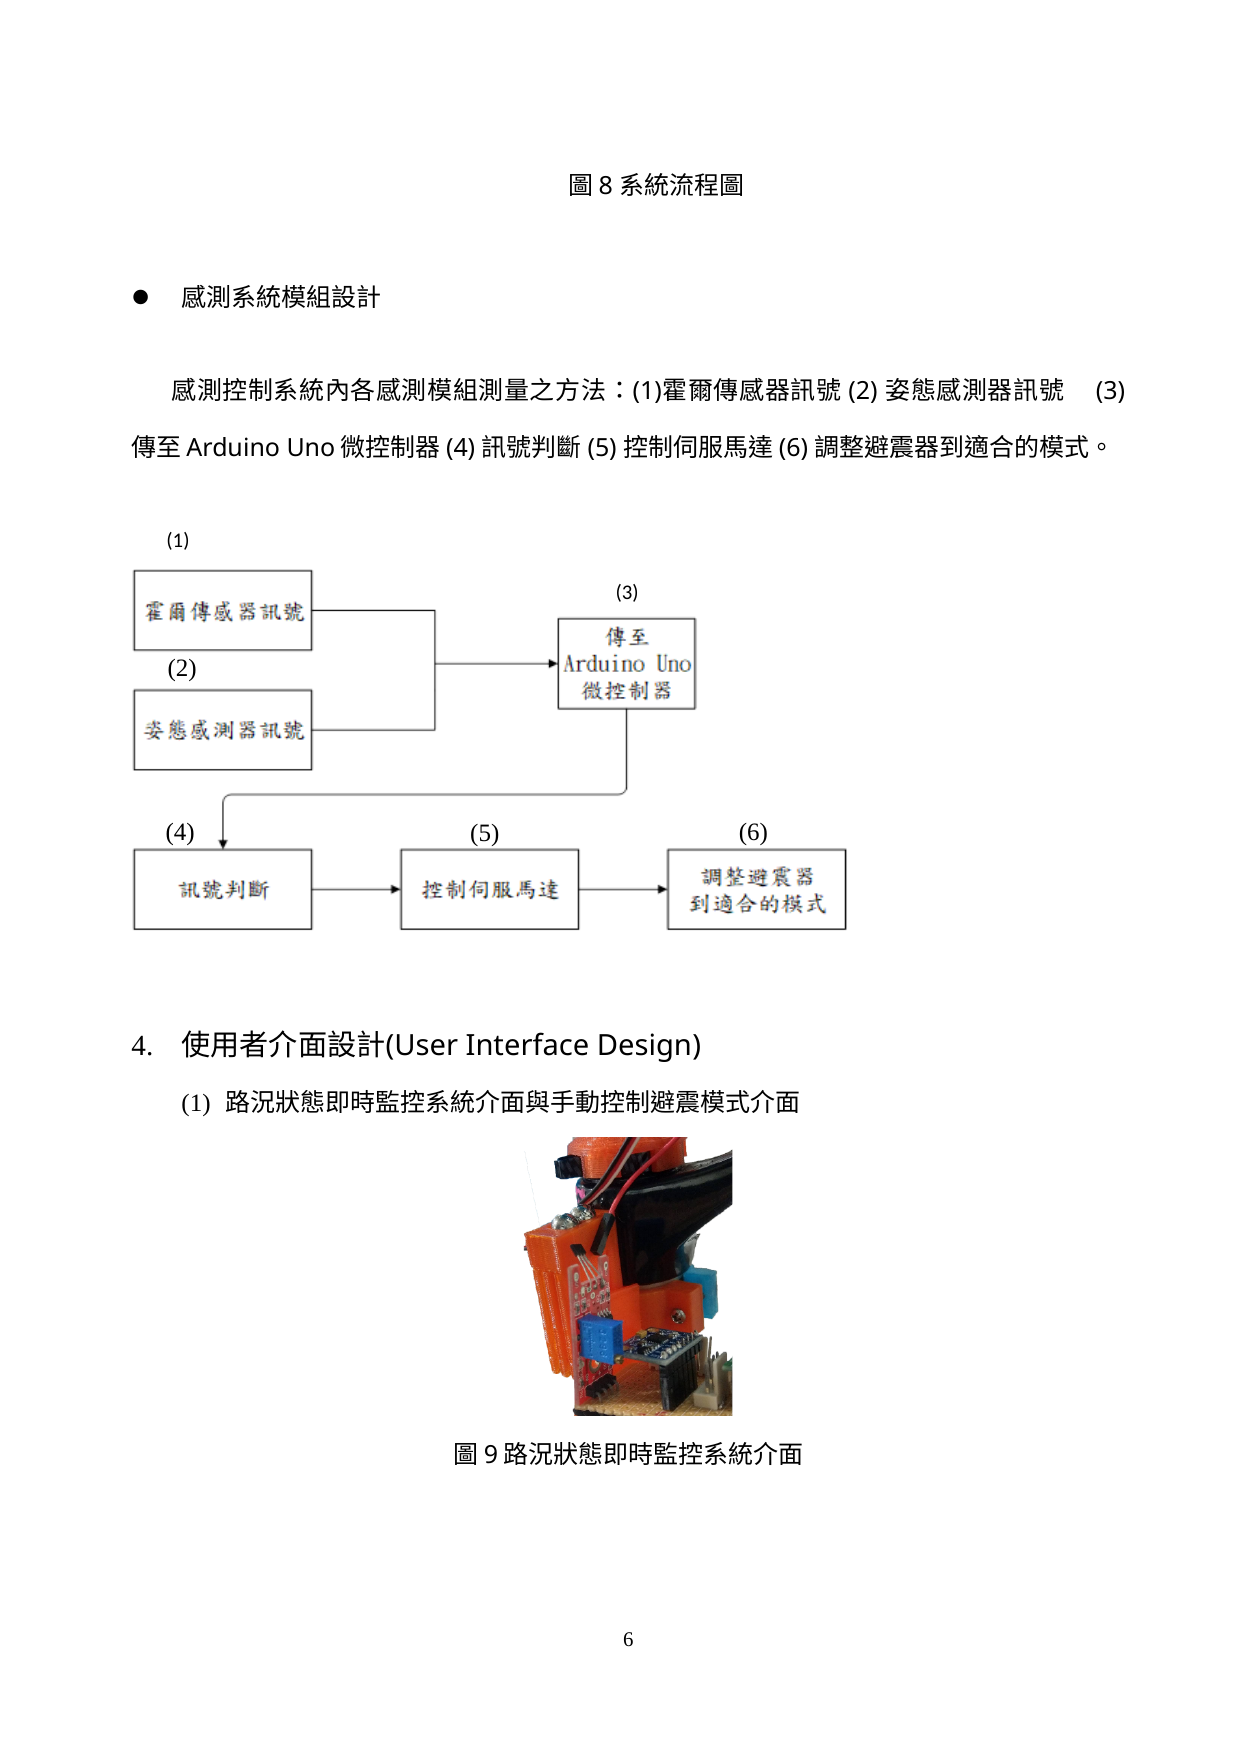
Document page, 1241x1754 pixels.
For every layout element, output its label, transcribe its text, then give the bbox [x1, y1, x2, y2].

list 路況狀態即時監控系統介面與手動控制避震模式介面 [181, 1082, 1125, 1119]
text 感測控制系統內各感測模組測量之方法：(1)霍爾傳感器訊號 (2) 姿態感測器訊號 (3) 傳至Arduino Uno微控制器 (4) 訊號判斷 (5) 控制伺服馬達 (6) 調整避震器到適合的模式。 [131, 370, 1125, 464]
text 圖 9路況狀態即時監控系統介面 [131, 1434, 1125, 1471]
list 感測系統模組設計 [131, 277, 1125, 314]
list 使用者介面設計(User Interface Design) [131, 1021, 1125, 1064]
text 圖8 系統流程圖 [187, 164, 1125, 202]
picture [131, 569, 848, 933]
picture [523, 1137, 733, 1416]
